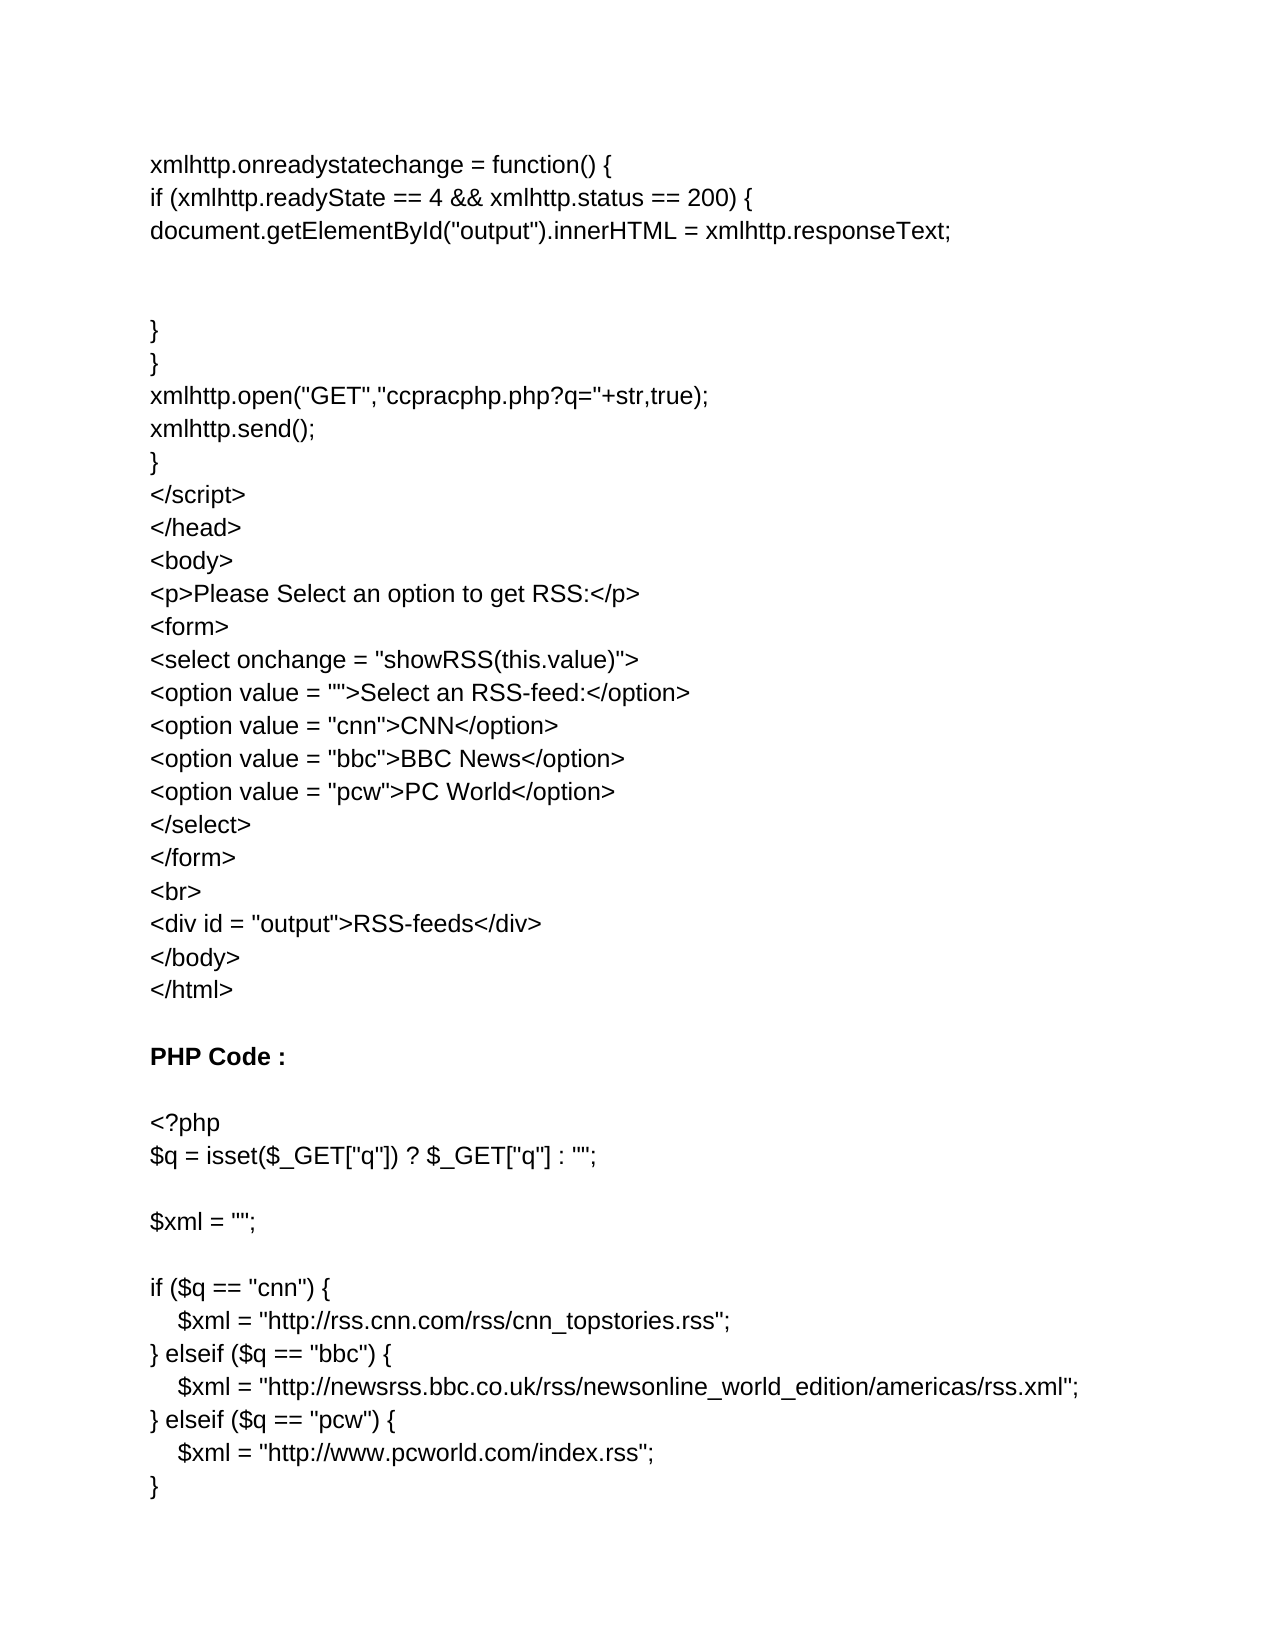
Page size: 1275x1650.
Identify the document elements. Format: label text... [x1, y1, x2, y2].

text if ($q == "cnn") { [150, 1273, 1125, 1301]
text } elseif ($q == "pcw") { [150, 1405, 1125, 1433]
text <?php [150, 1108, 1125, 1136]
text </html> [150, 976, 1125, 1004]
text </head> [150, 513, 1125, 542]
text } elseif ($q == "bbc") { [150, 1339, 1125, 1367]
text <p>Please Select an option to get RSS:</p> [150, 579, 1125, 608]
text </select> [150, 810, 1125, 839]
text } [150, 1471, 1125, 1499]
text xmlhttp.send(); [150, 414, 1125, 443]
text } [150, 447, 1125, 476]
text <option value = "">Select an RSS-feed:</option> [150, 678, 1125, 707]
text <option value = "pcw">PC World</option> [150, 777, 1125, 806]
text xmlhttp.onreadystatechange = function() { [150, 150, 1125, 179]
text } [150, 315, 1125, 344]
text } [150, 348, 1125, 377]
text <body> [150, 546, 1125, 575]
text document.getElementById("output").innerHTML = xmlhttp.responseText; [150, 216, 1125, 245]
text $q = isset($_GET["q"]) ? $_GET["q"] : ""; [150, 1141, 1125, 1169]
text </form> [150, 843, 1125, 872]
text $xml = "http://newsrss.bbc.co.uk/rss/newsonline_world_edition/americas/rss.xml"; [150, 1372, 1125, 1401]
text <div id = "output">RSS-feeds</div> [150, 909, 1125, 938]
text xmlhttp.open("GET","ccpracphp.php?q="+str,true); [150, 381, 1125, 410]
text <form> [150, 612, 1125, 641]
text if (xmlhttp.readyState == 4 && xmlhttp.status == 200) { [150, 183, 1125, 212]
text <select onchange = "showRSS(this.value)"> [150, 645, 1125, 674]
text $xml = ""; [150, 1207, 1125, 1235]
text $xml = "http://rss.cnn.com/rss/cnn_topstories.rss"; [150, 1306, 1125, 1334]
text <option value = "cnn">CNN</option> [150, 711, 1125, 740]
text <option value = "bbc">BBC News</option> [150, 744, 1125, 773]
text <br> [150, 876, 1125, 905]
text </body> [150, 942, 1125, 971]
text </script> [150, 480, 1125, 509]
text PHP Code : [150, 1042, 1125, 1070]
text $xml = "http://www.pcworld.com/index.rss"; [150, 1438, 1125, 1467]
